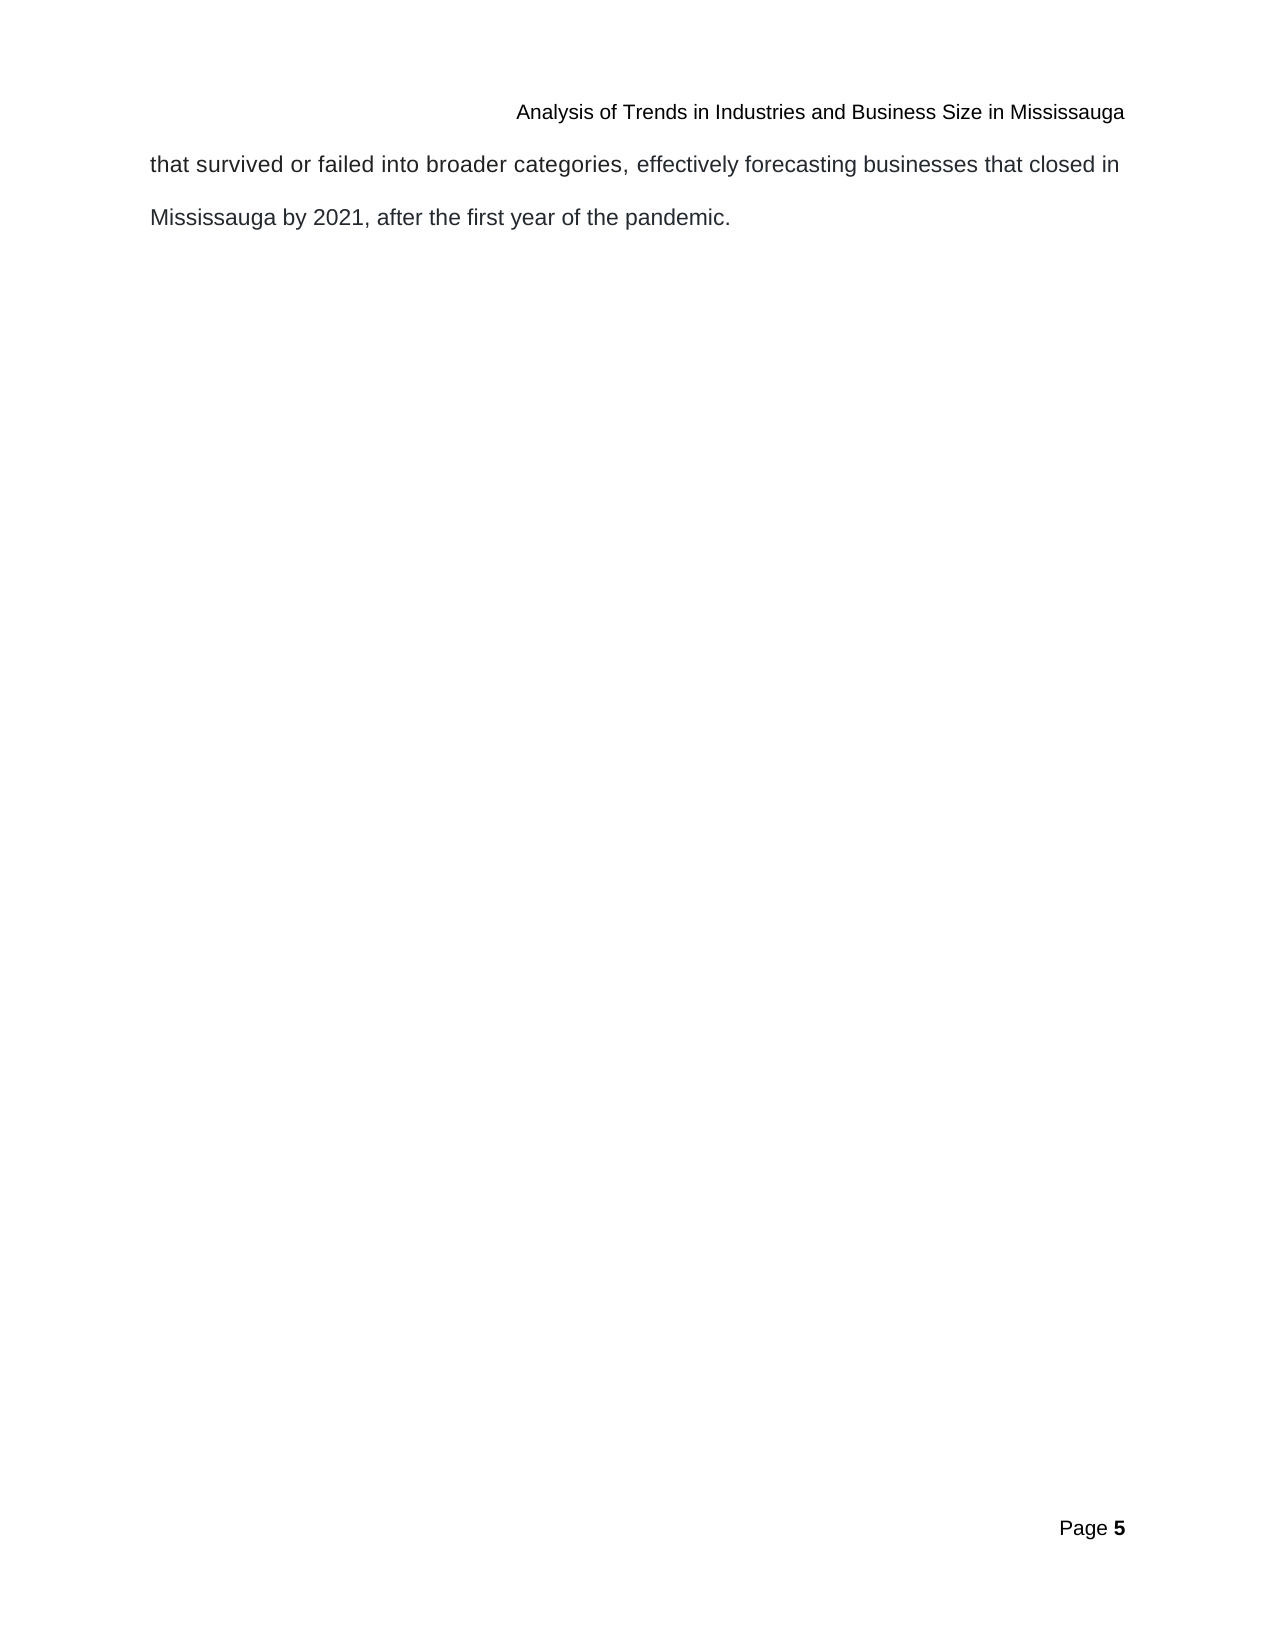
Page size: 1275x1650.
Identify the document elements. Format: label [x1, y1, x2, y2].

text [150, 151, 1125, 230]
